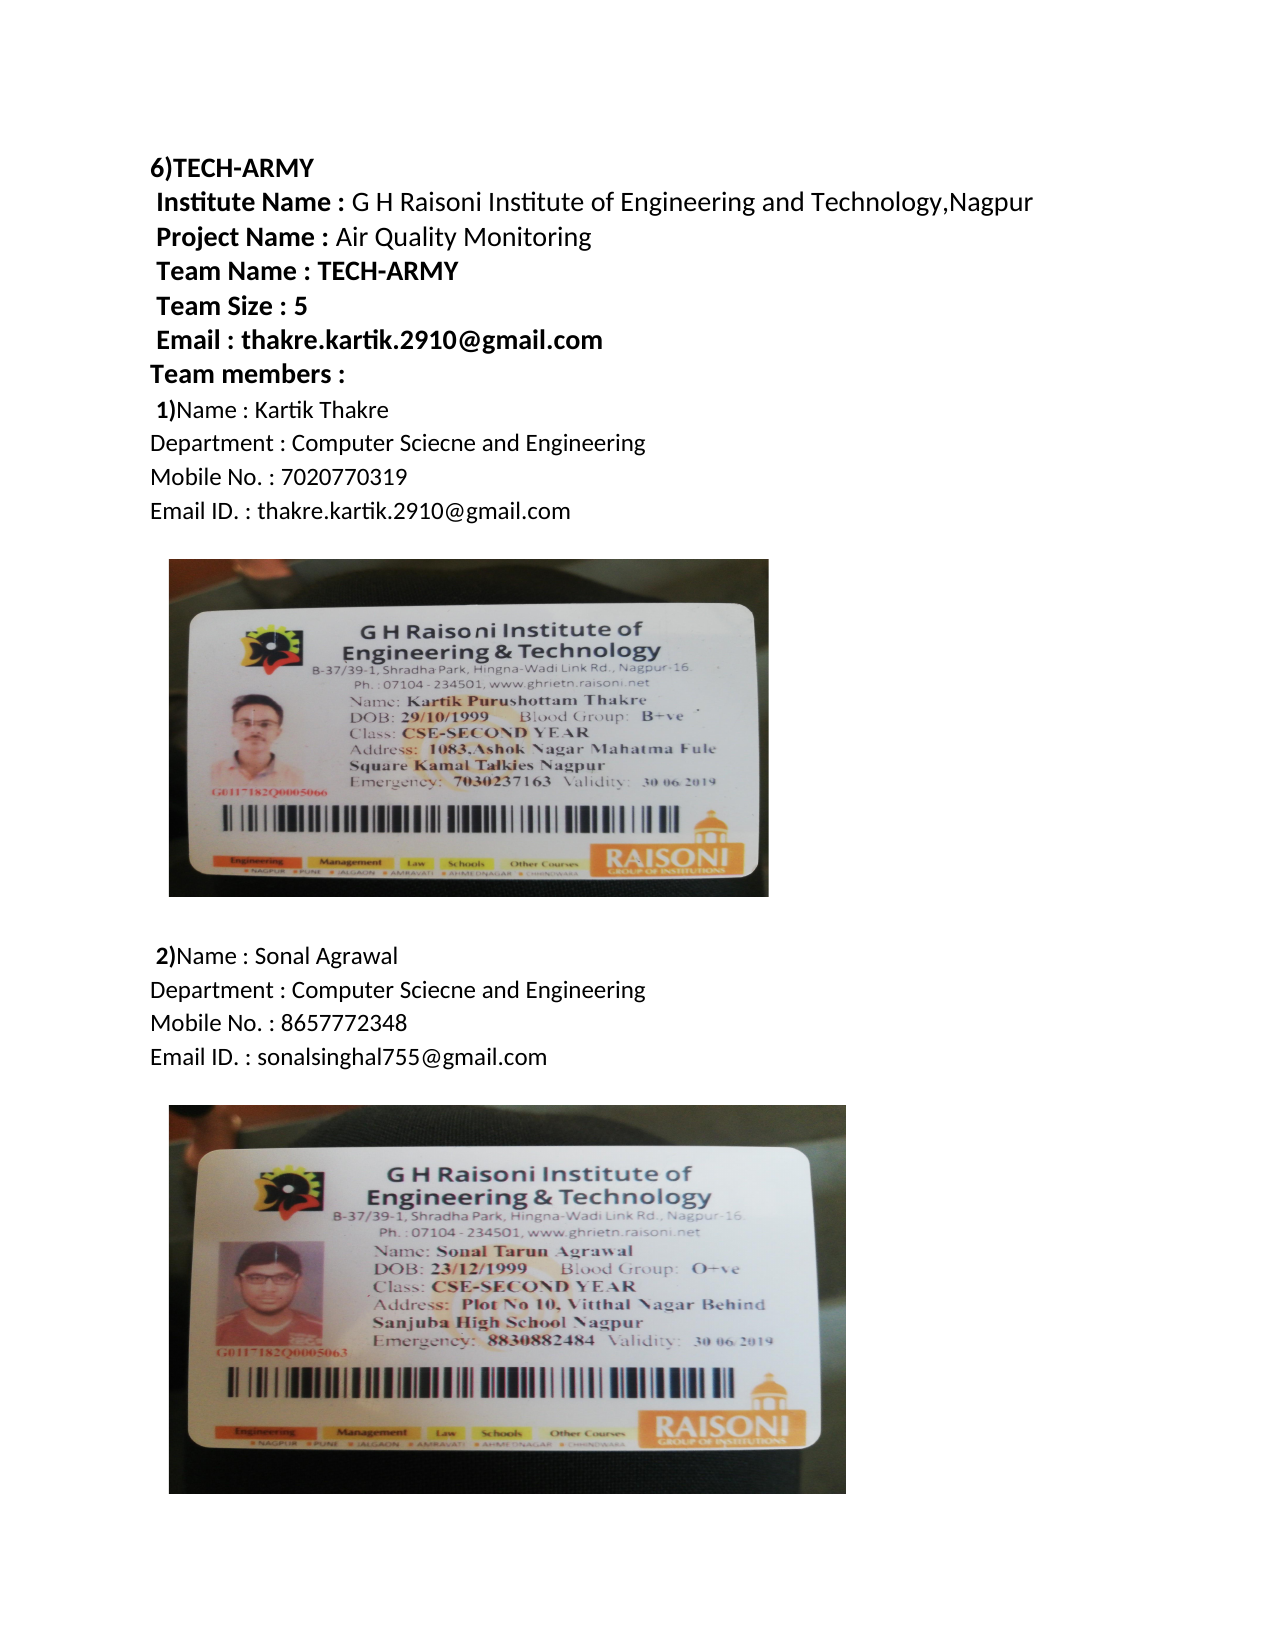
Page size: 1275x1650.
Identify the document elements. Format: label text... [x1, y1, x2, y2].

text Team members : [150, 356, 1125, 391]
picture [168, 559, 769, 897]
text Mobile No. : 8657772348 [150, 1004, 1125, 1038]
text Team Name : TECH-ARMY [150, 253, 1125, 287]
text Institute Name : G H Raisoni Institute of Engineering and Technology,Nagpur [150, 184, 1125, 219]
text Department : Computer Sciecne and Engineering [150, 424, 1125, 458]
picture [168, 1105, 846, 1494]
text Project Name : Air Quality Monitoring [150, 219, 1125, 253]
text 6)TECH-ARMY [150, 150, 1125, 184]
text Email ID. : thakre.kartik.2910@gmail.com [150, 492, 1125, 526]
text Department : Computer Sciecne and Engineering [150, 971, 1125, 1004]
text Email ID. : sonalsinghal755@gmail.com [150, 1038, 1125, 1072]
text 1)Name : Kartik Thakre [150, 391, 1125, 424]
text Mobile No. : 7020770319 [150, 458, 1125, 492]
text Email : thakre.kartik.2910@gmail.com [150, 322, 1125, 356]
text 2)Name : Sonal Agrawal [150, 937, 1125, 971]
text Team Size : 5 [150, 287, 1125, 322]
